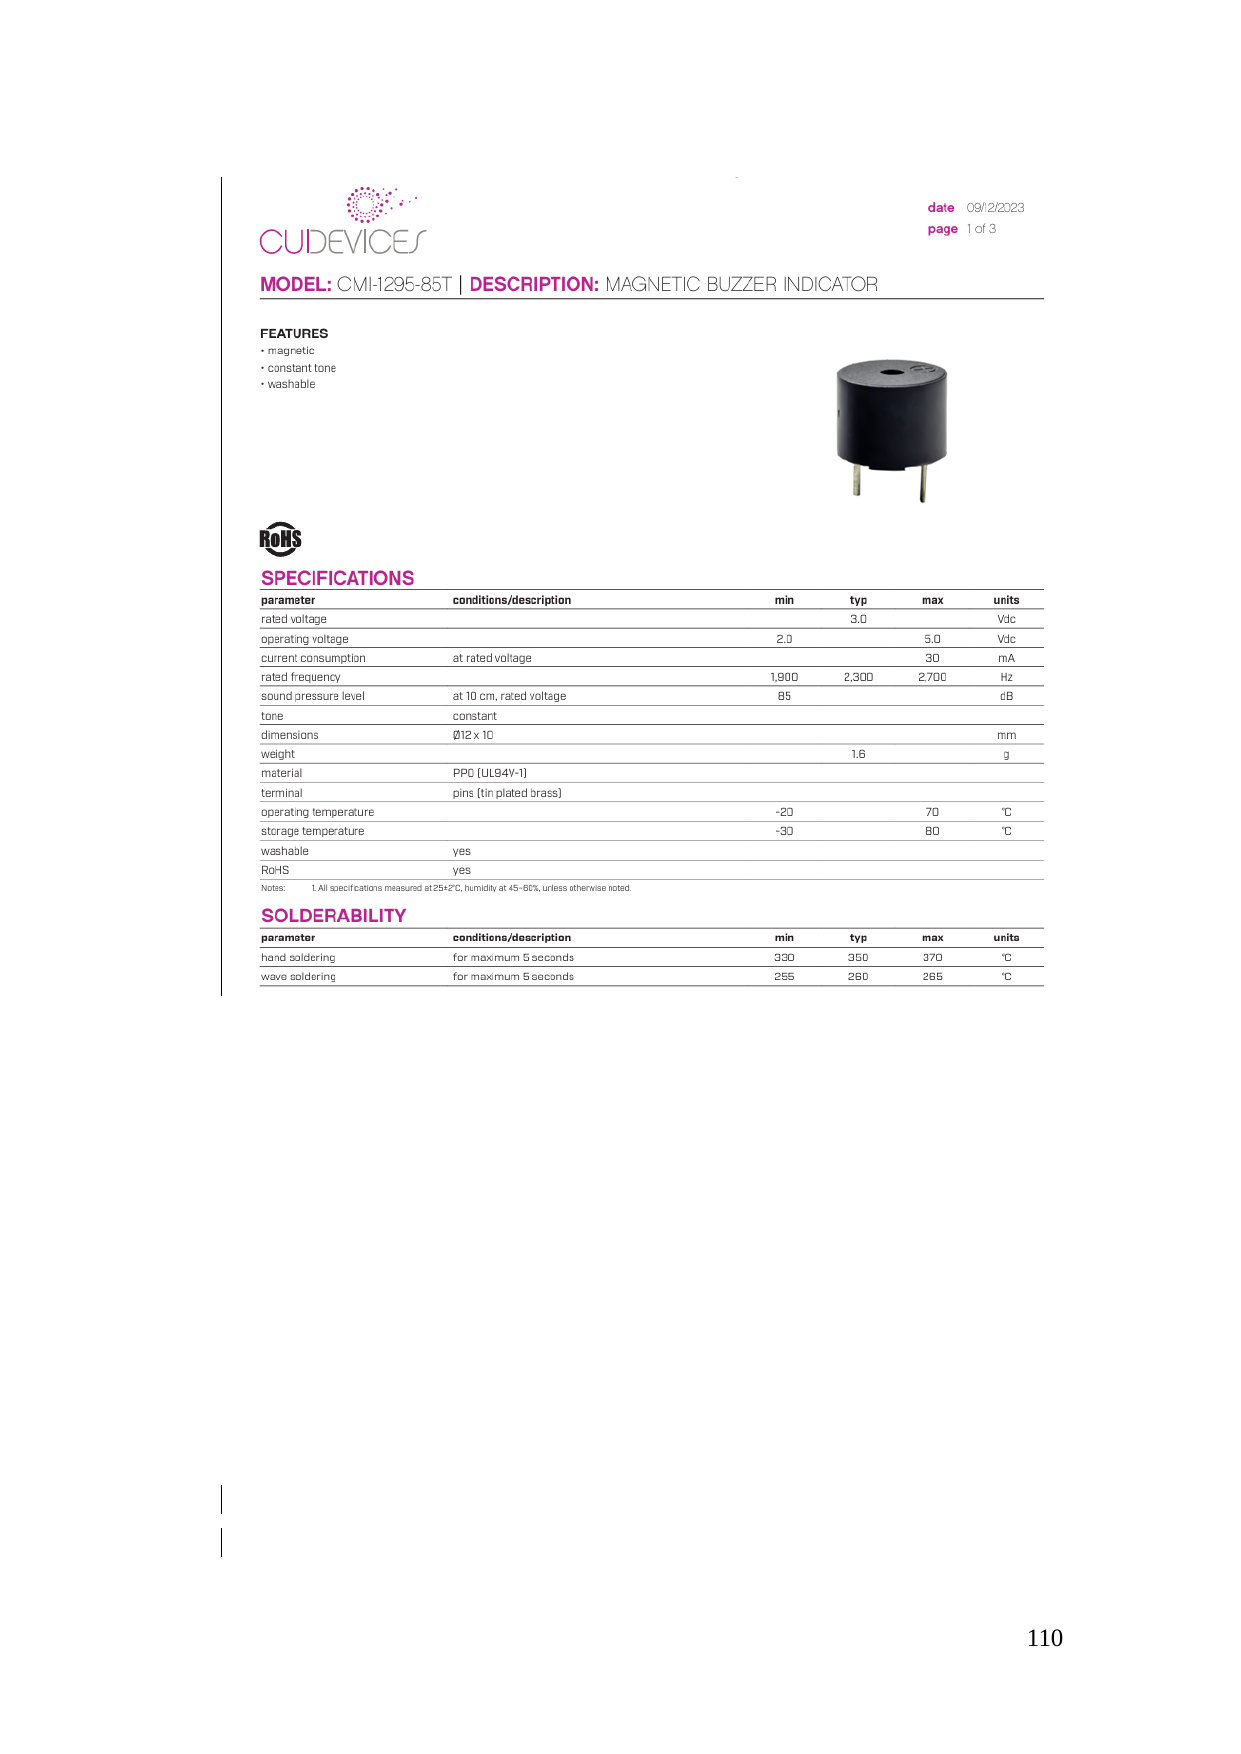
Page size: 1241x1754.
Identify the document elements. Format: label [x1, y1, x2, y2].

picture [236, 177, 1063, 997]
